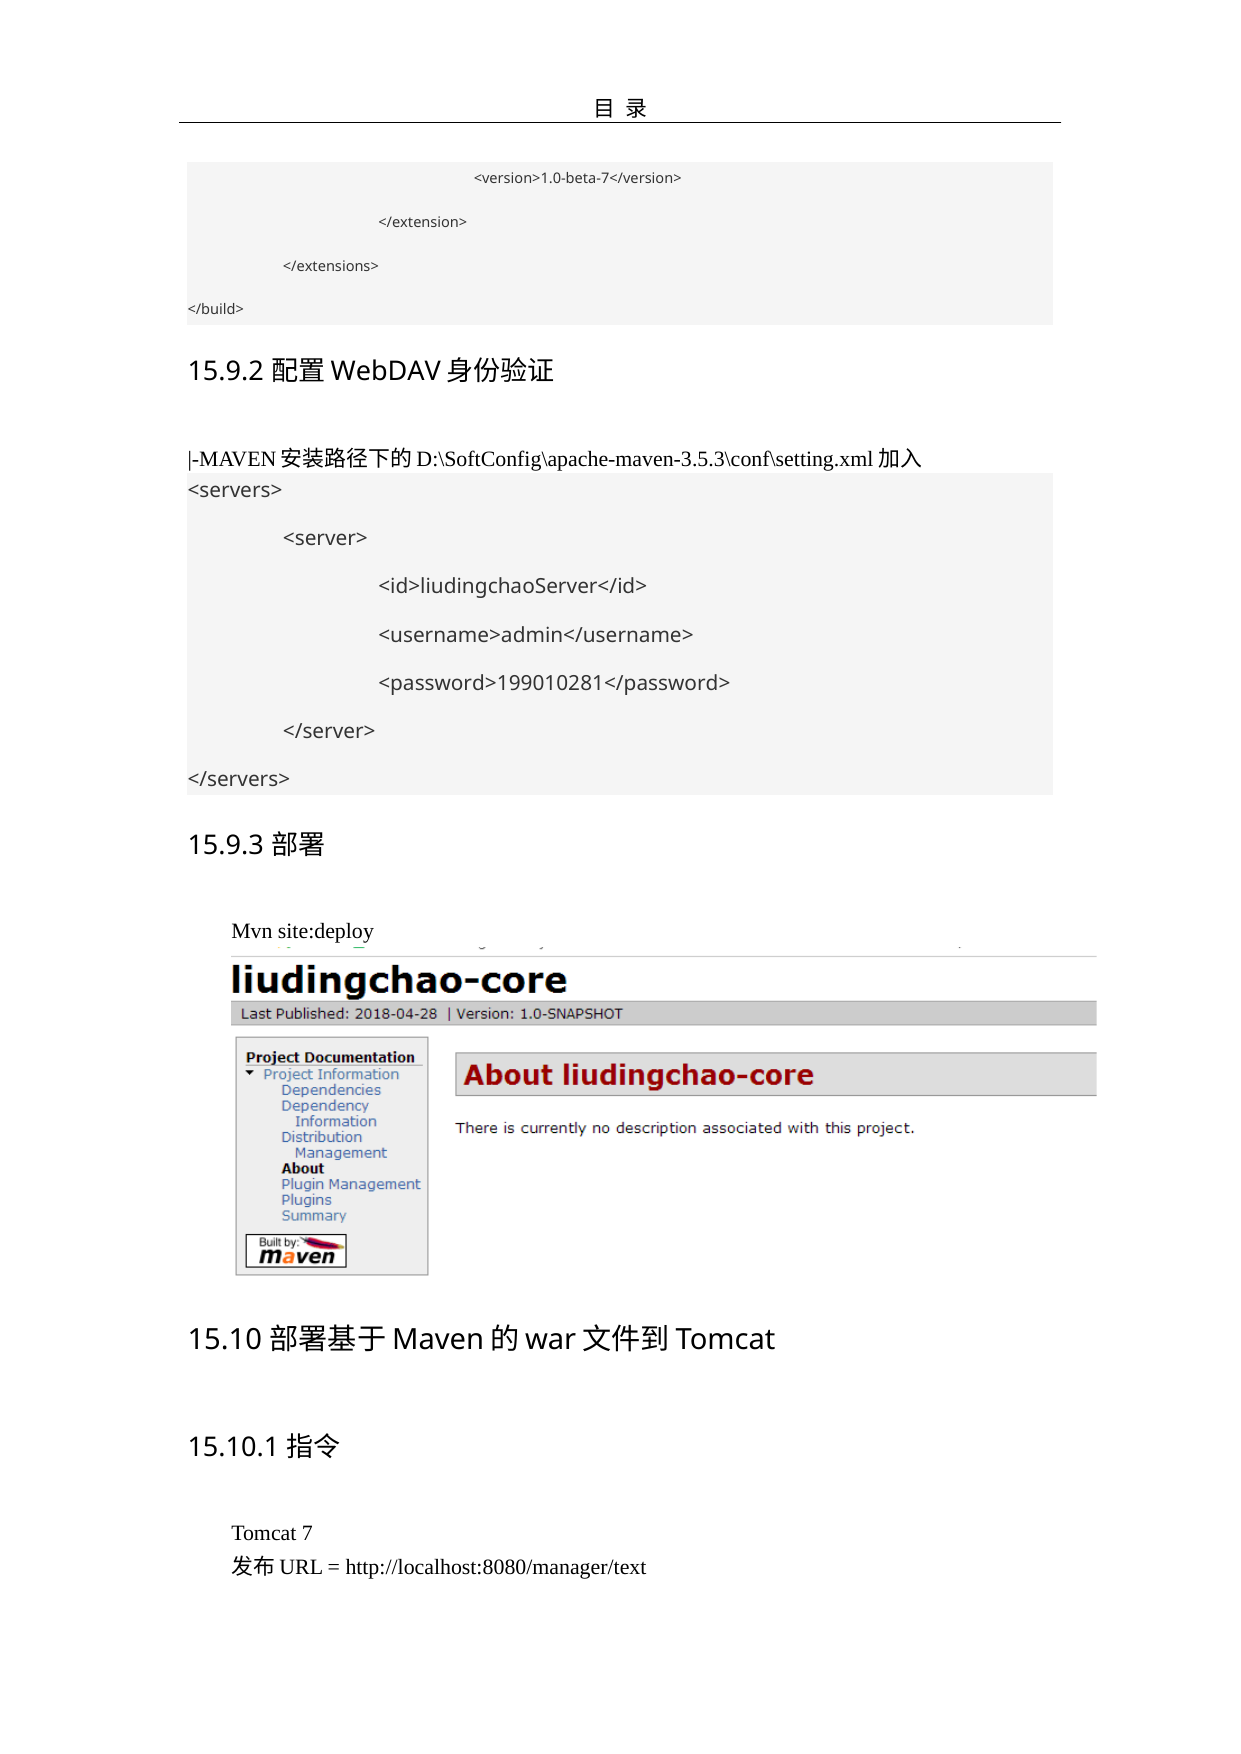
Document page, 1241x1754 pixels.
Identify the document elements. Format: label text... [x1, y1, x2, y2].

text Tomcat 7 [187, 1516, 1053, 1549]
text |-MAVEN安装路径下的D:\SoftConfig\apache-maven-3.5.3\conf\setting.xml加入 [187, 441, 1053, 473]
subtitle 部署 [187, 810, 1053, 875]
text <password>199010281</password> [187, 666, 1053, 698]
text <servers> [187, 473, 1053, 506]
subtitle 指令 [187, 1412, 1053, 1477]
picture [231, 947, 1097, 1289]
text <version>1.0-beta-7</version> [187, 162, 1053, 194]
text </server> [187, 714, 1053, 747]
subtitle 部署基于Maven的war文件到Tomcat [187, 1305, 1053, 1370]
text <id>liudingchaoServer</id> [187, 570, 1053, 602]
text </servers> [187, 762, 1053, 795]
text Mvn site:deploy [187, 915, 1053, 947]
text </extension> [187, 206, 1053, 238]
text </build> [187, 293, 1053, 325]
text 发布URL = http://localhost:8080/manager/text [187, 1549, 1053, 1581]
text </extensions> [187, 249, 1053, 282]
text <username>admin</username> [187, 618, 1053, 650]
text <server> [187, 522, 1053, 554]
subtitle 配置WebDAV身份验证 [187, 337, 1053, 402]
